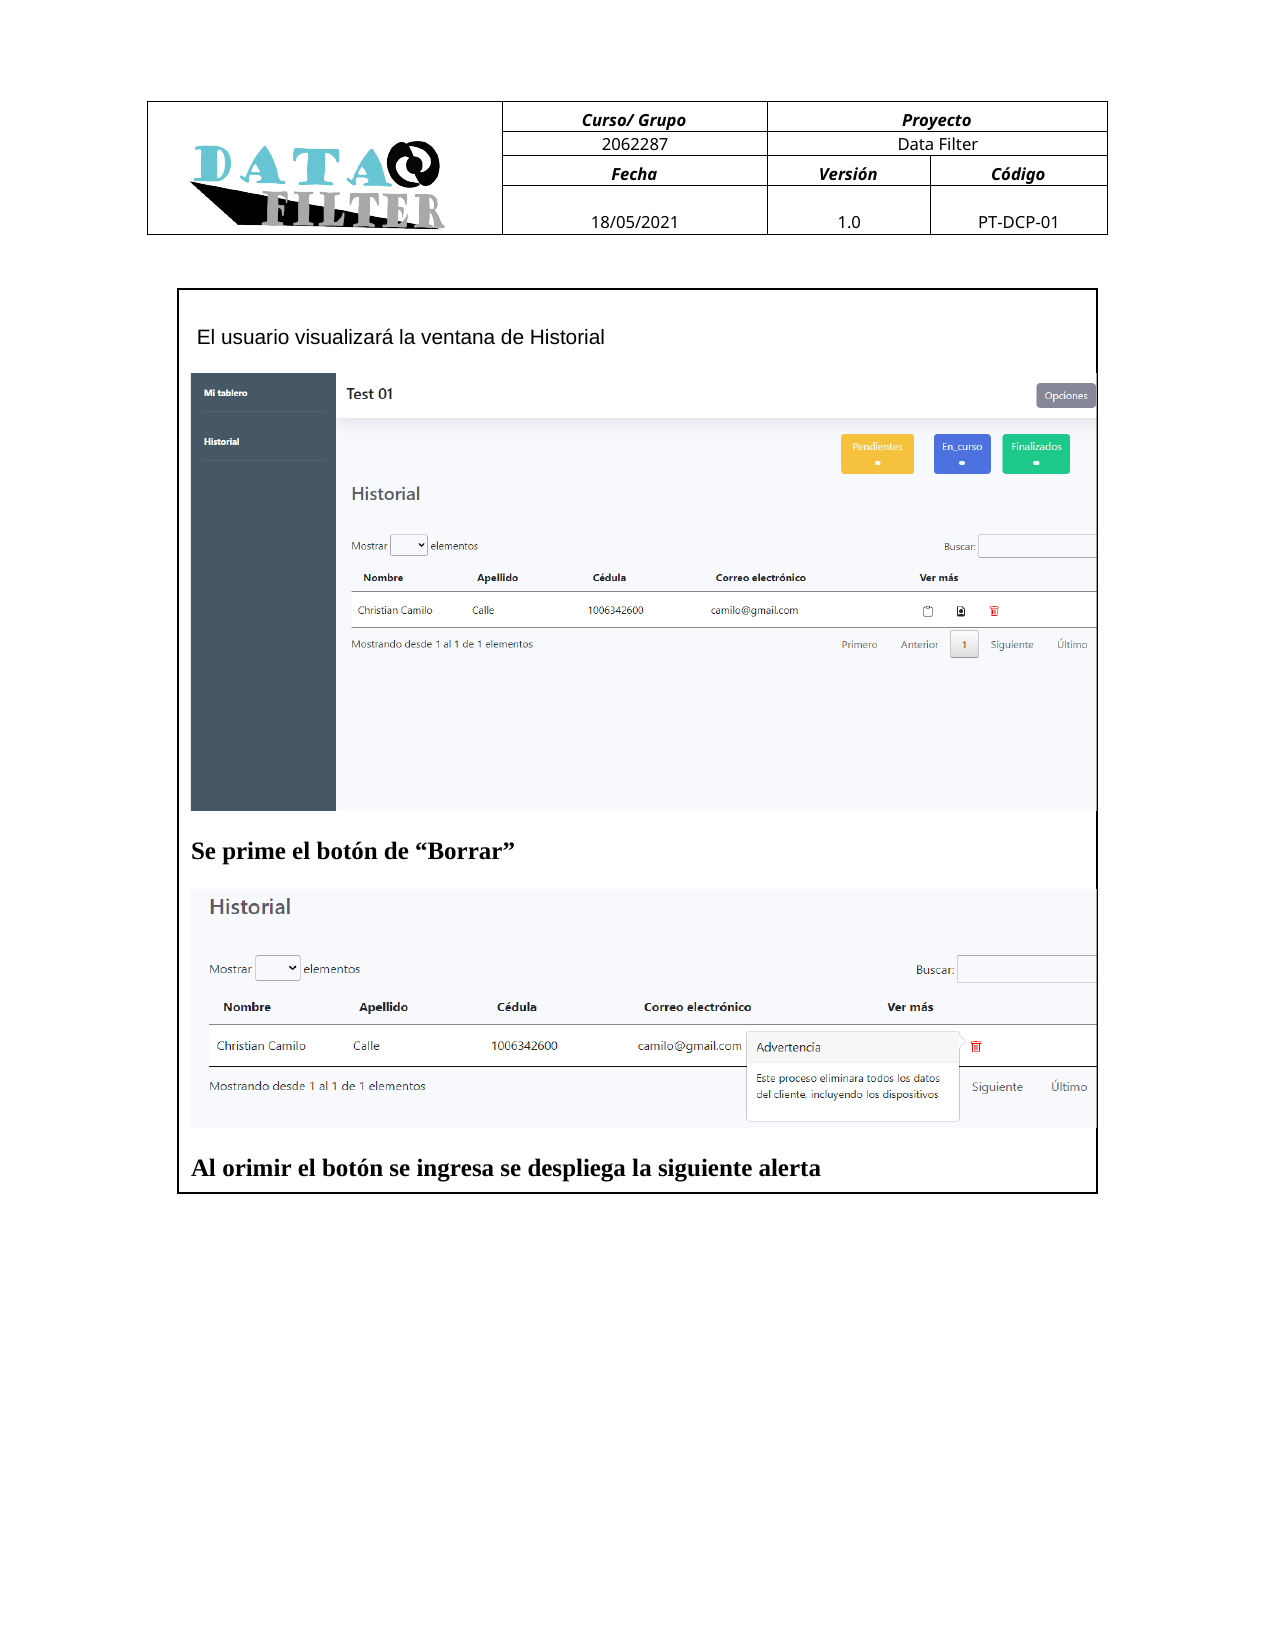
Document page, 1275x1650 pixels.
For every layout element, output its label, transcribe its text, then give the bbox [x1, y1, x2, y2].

picture [190, 373, 1097, 811]
picture [190, 889, 1097, 1128]
picture [188, 138, 447, 231]
